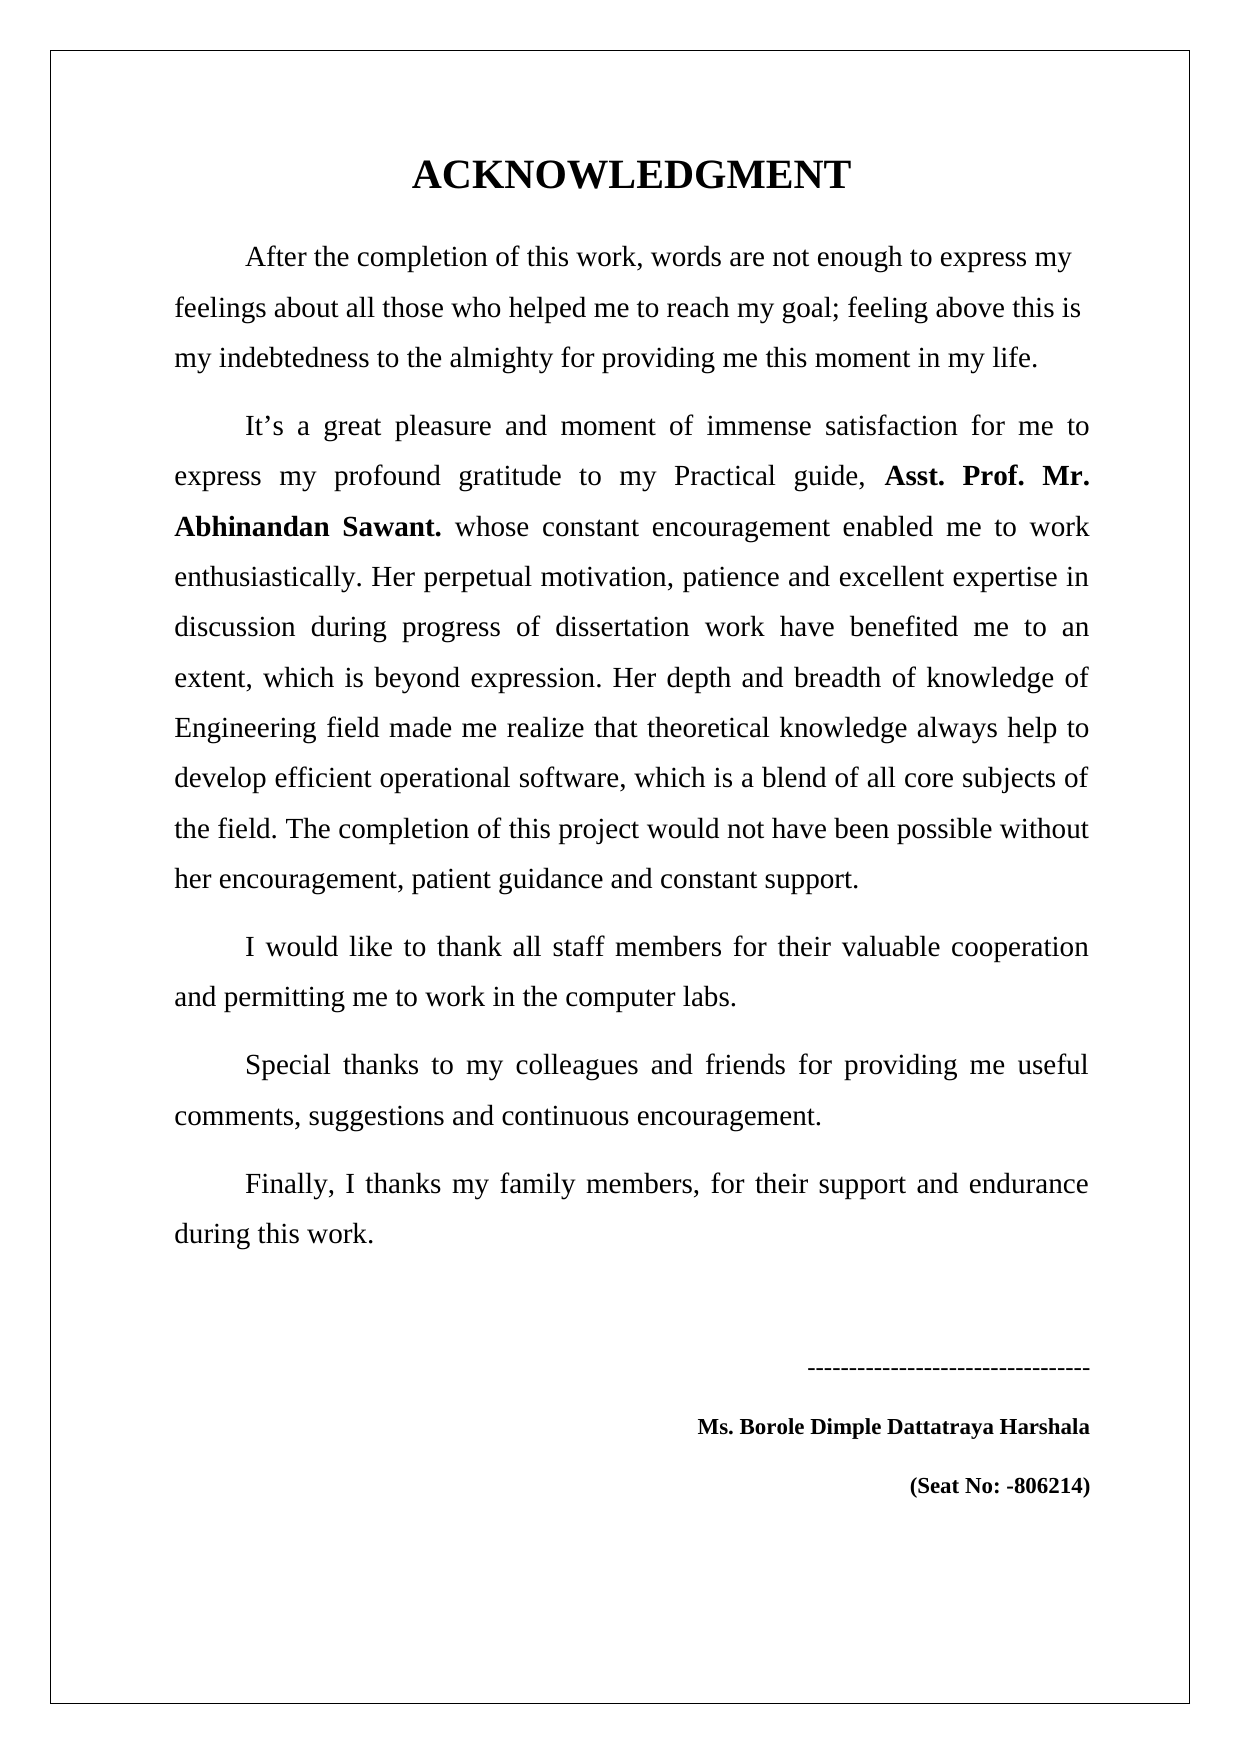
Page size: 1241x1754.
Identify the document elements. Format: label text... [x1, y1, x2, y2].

text Finally, I thanks my family members, for their support and endurance during this work. [174, 1166, 1090, 1249]
text ---------------------------------- [174, 1352, 1090, 1381]
text I would like to thank all staff members for their valuable cooperation and permitting me to work in the computer labs. [174, 929, 1090, 1013]
text Special thanks to my colleagues and friends for providing me useful comments, suggestions and continuous encouragement. [174, 1047, 1090, 1131]
text (Seat No: -806214) [749, 1472, 1090, 1499]
text It’s a great pleasure and moment of immense satisfaction for me to express my profound gratitude to my Practical guide, Asst. Prof. Mr. Abhinandan Sawant. whose constant encouragement enabled me to work enthusiastically. Her perpetual motivation, patience and excellent expertise in discussion during progress of dissertation work have benefited me to an extent, which is beyond expression. Her depth and breadth of knowledge of Engineering field made me realize that theoretical knowledge always help to develop efficient operational software, which is a blend of all core subjects of the field. The completion of this project would not have been possible without her encouragement, patient guidance and constant support. [174, 408, 1090, 894]
text After the completion of this work, words are not enough to express my feelings about all those who helped me to reach my goal; feeling above this is my indebtedness to the almighty for providing me this moment in my life. [174, 239, 1090, 374]
text ACKNOWLEDGMENT [173, 150, 1090, 198]
text Ms. Borole Dimple Dattatraya Harshala [524, 1413, 1090, 1439]
